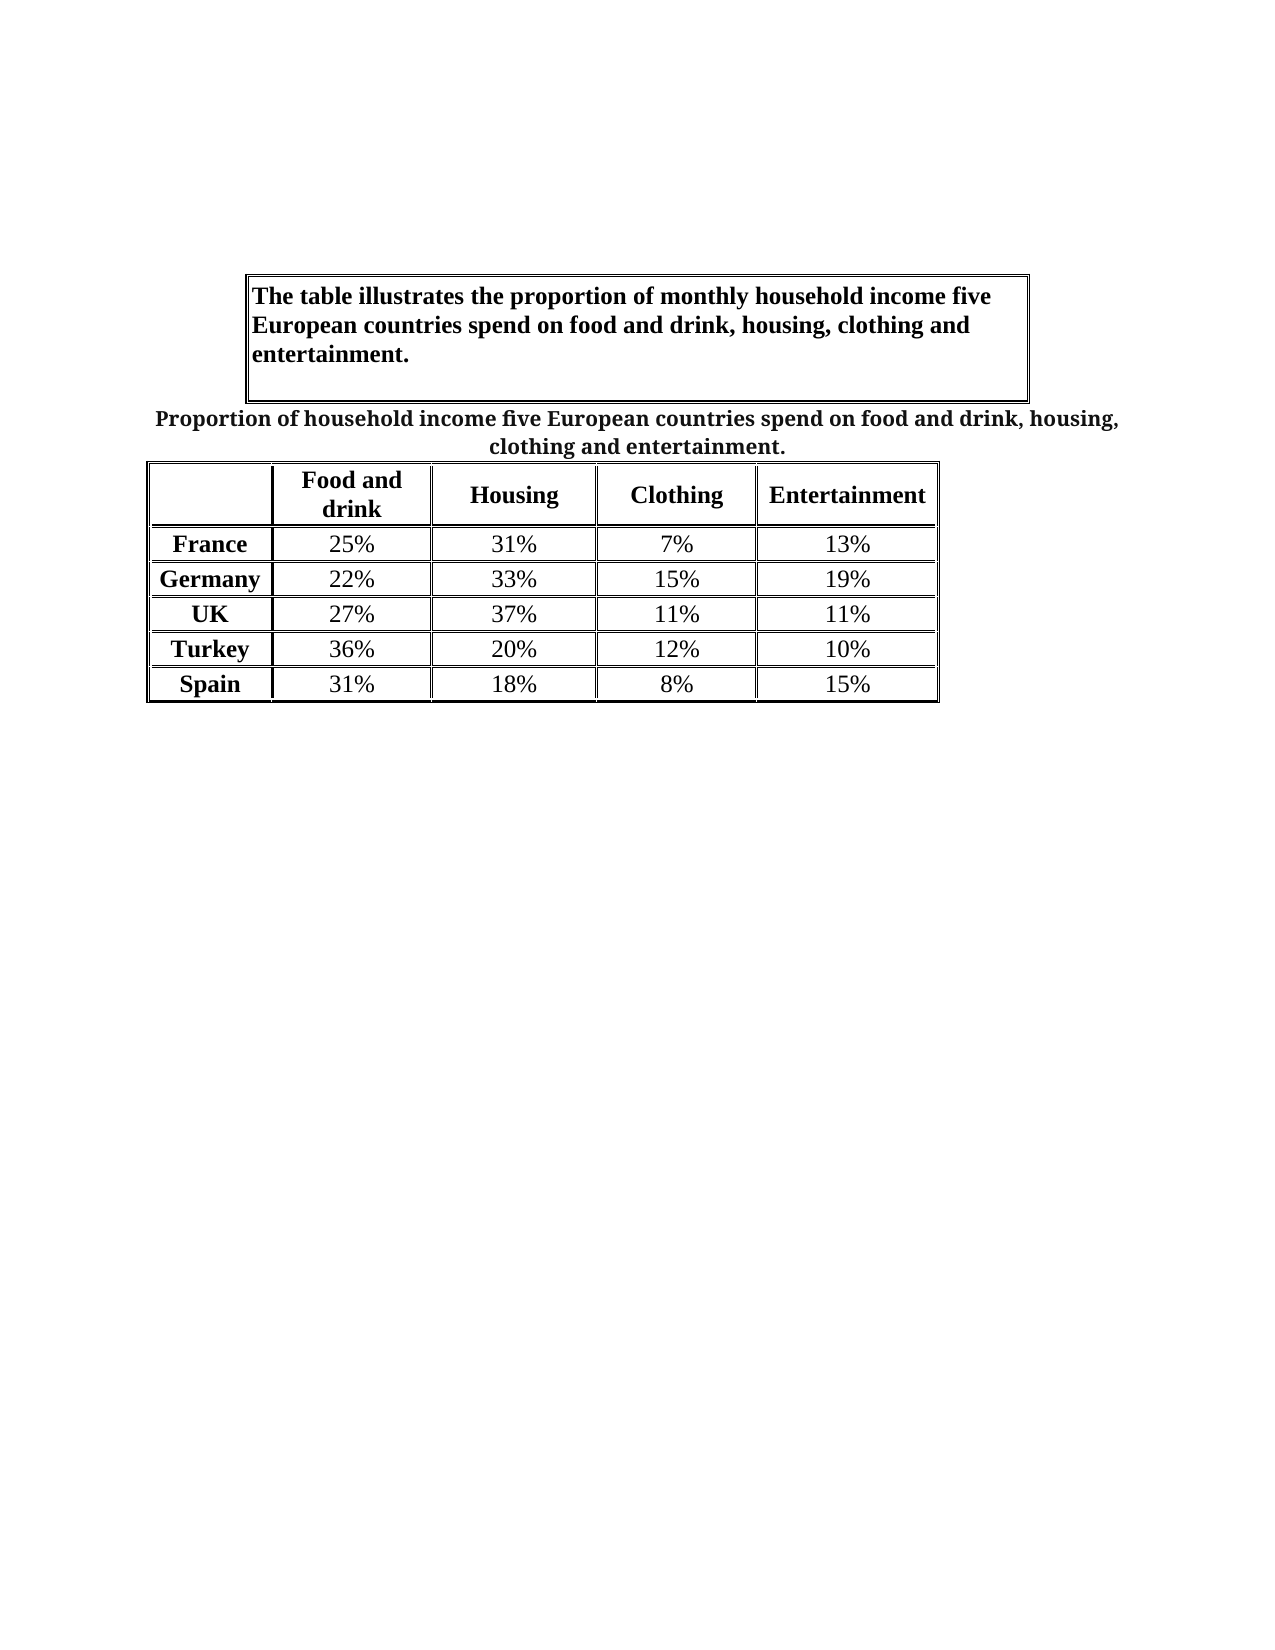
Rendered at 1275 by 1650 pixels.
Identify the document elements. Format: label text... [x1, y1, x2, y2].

table_cell 22% [274, 563, 430, 594]
table_cell 10% [757, 630, 938, 665]
table_cell 33% [433, 563, 595, 594]
table_cell UK [150, 595, 271, 630]
table_cell 27% [274, 598, 430, 630]
table_cell 20% [433, 633, 595, 665]
table_cell 11% [598, 598, 755, 630]
table_header Housing [431, 464, 597, 524]
table_cell 25% [274, 528, 430, 559]
table_cell 8% [597, 668, 757, 700]
table_cell 31% [272, 668, 431, 700]
table_cell 15% [598, 563, 755, 594]
table_header Food and drink [272, 464, 431, 524]
table_cell 13% [758, 524, 937, 559]
table_cell 19% [758, 560, 937, 594]
table_header The table illustrates the proportion of monthly household income five European countries spend on food and drink, housing, clothing and entertainment. [249, 277, 1027, 400]
table_cell 37% [433, 598, 595, 630]
table_cell Spain [148, 665, 272, 700]
table_cell 11% [758, 595, 937, 630]
table_cell Turkey [148, 630, 272, 665]
table_header Entertainment [757, 464, 937, 524]
table_cell 7% [598, 528, 755, 559]
table_cell 15% [757, 665, 938, 700]
table_cell 36% [274, 633, 430, 665]
table_cell 18% [431, 668, 597, 700]
table_cell 31% [433, 528, 595, 559]
text Proportion of household income five European countries spend on food and drink, housing, clothing and entertainment. [150, 404, 1125, 461]
table_cell France [150, 524, 271, 559]
table_header [148, 462, 272, 524]
table_header Clothing [597, 464, 757, 524]
table_cell 12% [598, 633, 755, 665]
table_cell Germany [150, 560, 271, 594]
